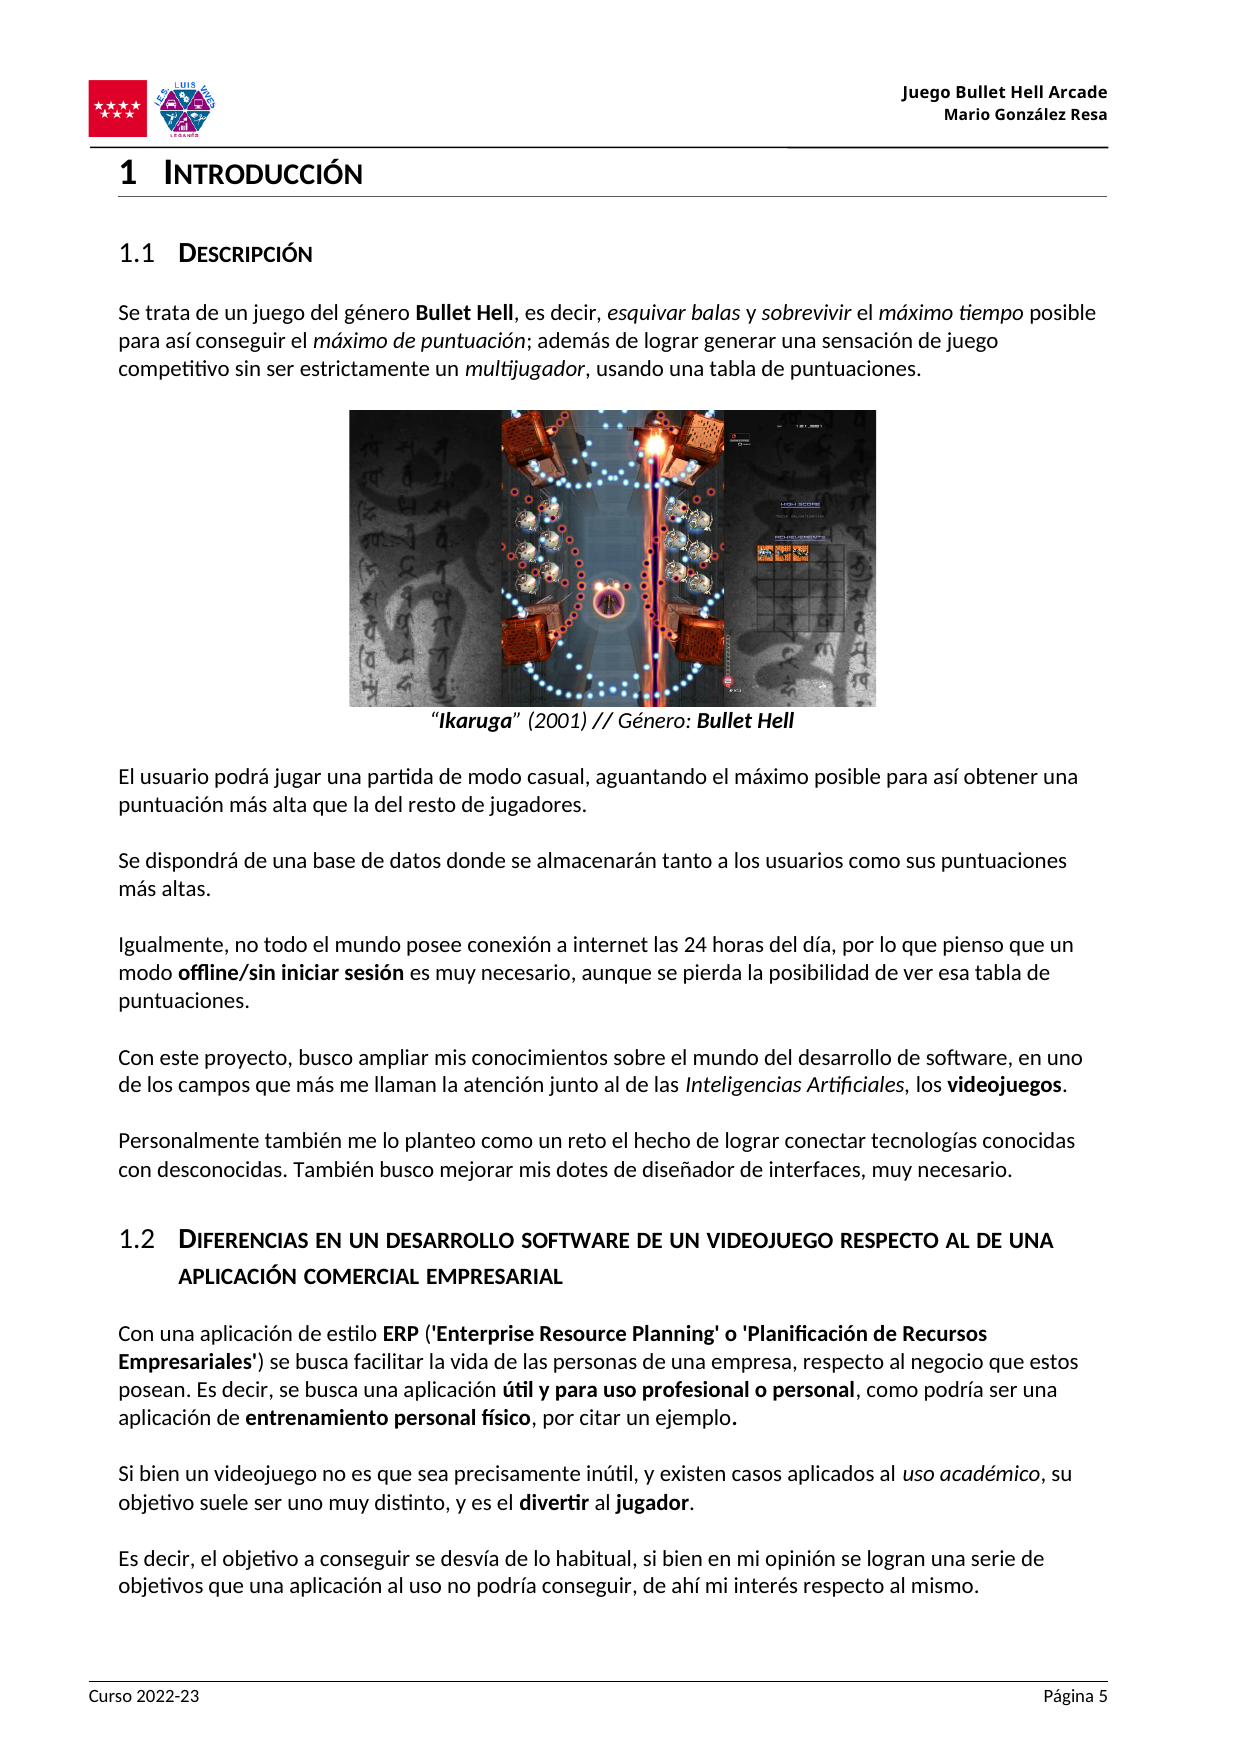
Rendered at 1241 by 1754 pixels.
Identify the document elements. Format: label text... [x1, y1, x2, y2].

subtitle Diferencias en un desarrollo software de un videojuego respecto al de una aplicación comercial empresarial [118, 1220, 1107, 1291]
text Se dispondrá de una base de datos donde se almacenarán tanto a los usuarios como sus puntuaciones más altas. [118, 846, 1107, 902]
text Si bien un videojuego no es que sea precisamente inútil, y existen casos aplicados al uso académico, su objetivo suele ser uno muy distinto, y es el divertir al jugador. [118, 1459, 1107, 1516]
subtitle Descripción [118, 234, 1107, 270]
text Con este proyecto, busco ampliar mis conocimientos sobre el mundo del desarrollo de software, en uno de los campos que más me llaman la atención junto al de las Inteligencias Artificiales, los videojuegos. [118, 1043, 1107, 1099]
text Con una aplicación de estilo ERP ('Enterprise Resource Planning' o 'Planificación de Recursos Empresariales') se busca facilitar la vida de las personas de una empresa, respecto al negocio que estos posean. Es decir, se busca una aplicación útil y para uso profesional o personal, como podría ser una aplicación de entrenamiento personal físico, por citar un ejemplo. [118, 1319, 1107, 1432]
text Es decir, el objetivo a conseguir se desvía de lo habitual, si bien en mi opinión se logran una serie de objetivos que una aplicación al uso no podría conseguir, de ahí mi interés respecto al mismo. [118, 1544, 1107, 1600]
text Igualmente, no todo el mundo posee conexión a internet las 24 horas del día, por lo que pienso que un modo offline/sin iniciar sesión es muy necesario, aunque se pierda la posibilidad de ver esa tabla de puntuaciones. [118, 931, 1107, 1014]
text “Ikaruga” (2001) // Género: Bullet Hell [118, 706, 1107, 734]
text Se trata de un juego del género Bullet Hell, es decir, esquivar balas y sobrevivir el máximo tiempo posible para así conseguir el máximo de puntuación; además de lograr generar una sensación de juego competitivo sin ser estrictamente un multijugador, usando una tabla de puntuaciones. [118, 298, 1107, 382]
subtitle Introducción [118, 148, 1107, 196]
picture [87, 80, 215, 136]
text El usuario podrá jugar una partida de modo casual, aguantando el máximo posible para así obtener una puntuación más alta que la del resto de jugadores. [118, 762, 1107, 818]
text Personalmente también me lo planteo como un reto el hecho de lograr conectar tecnologías conocidas con desconocidas. También busco mejorar mis dotes de diseñador de interfaces, muy necesario. [118, 1127, 1107, 1183]
picture [349, 410, 877, 707]
